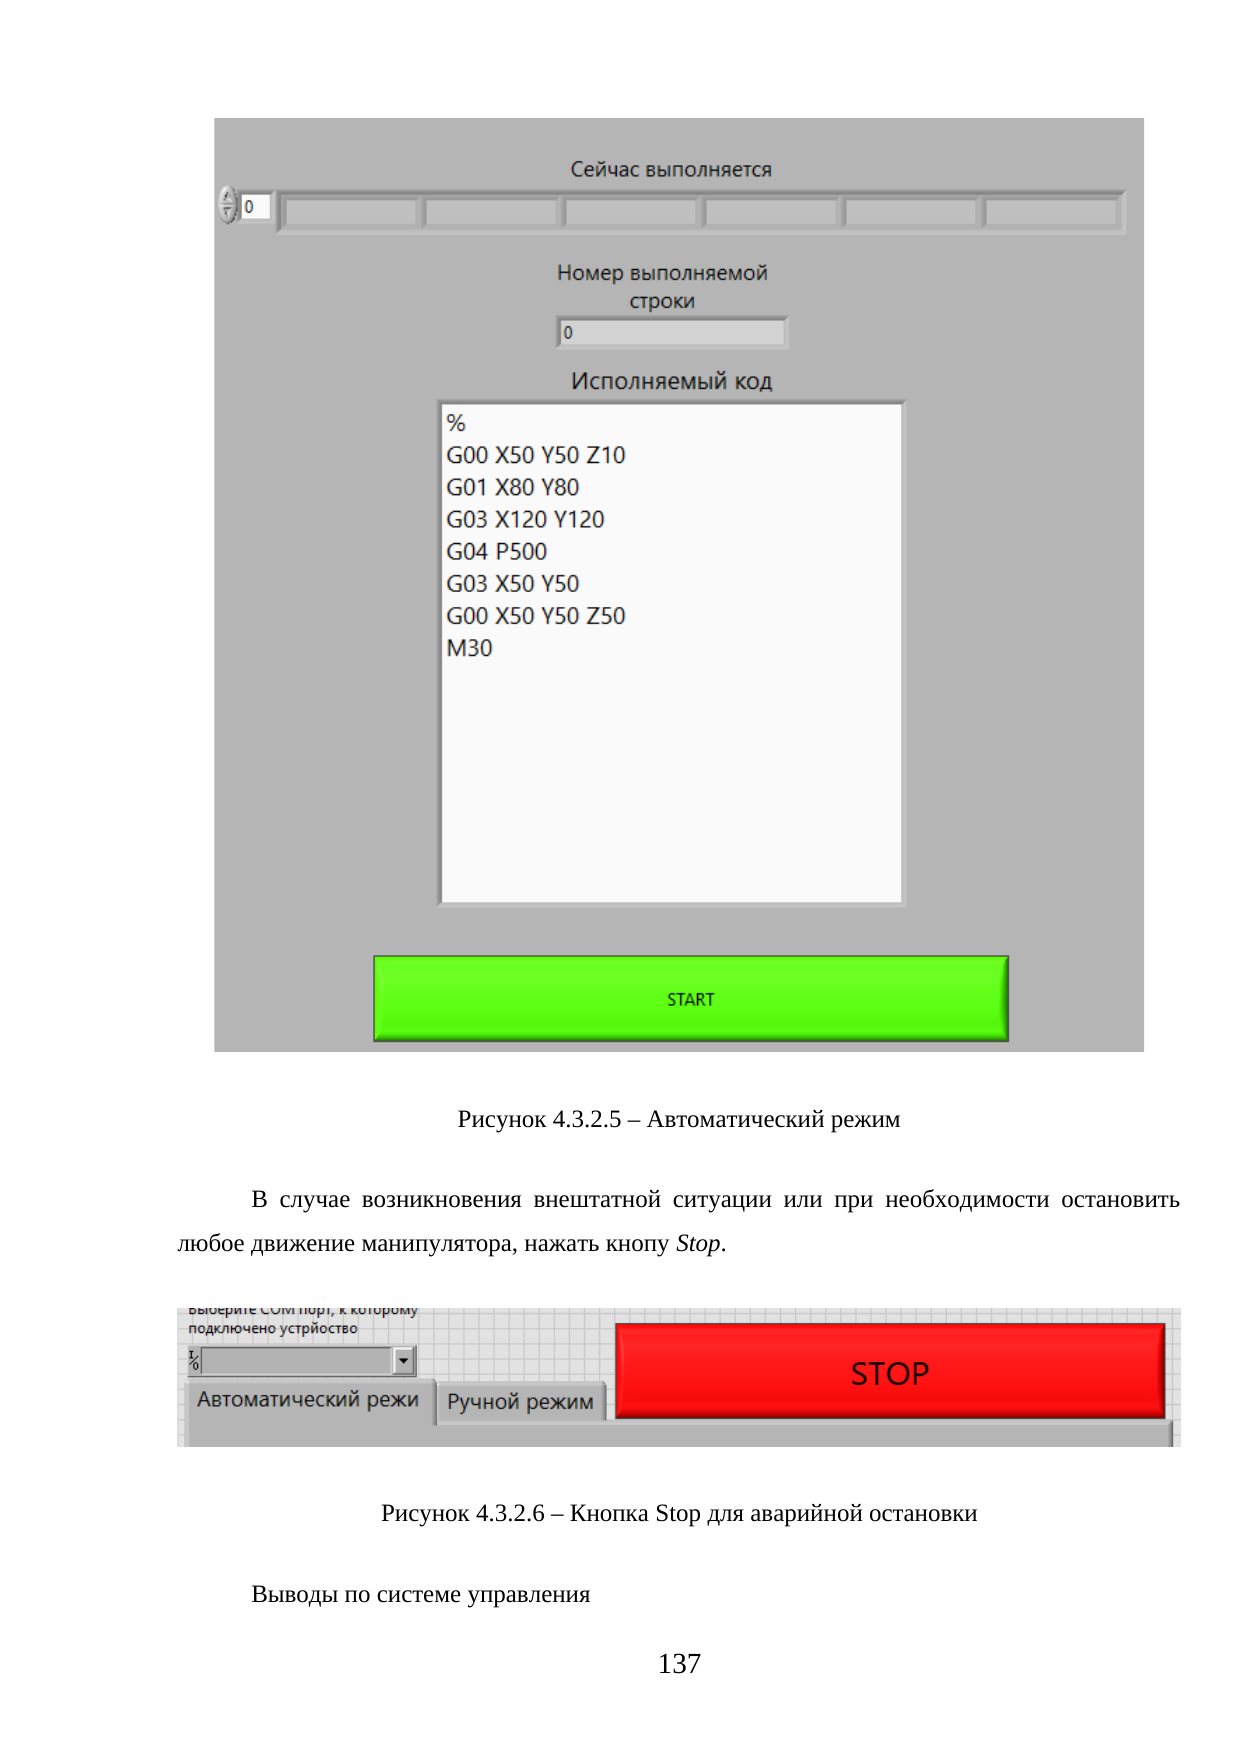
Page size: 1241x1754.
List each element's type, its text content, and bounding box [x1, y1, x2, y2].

text Рисунок 4.3.2.5 – Автоматический режим [177, 1104, 1181, 1133]
text Выводы по системе управления [177, 1579, 1181, 1607]
picture [177, 1308, 1182, 1447]
text Рисунок 4.3.2.6 – Кнопка Stop для аварийной остановки [177, 1498, 1181, 1527]
text В случае возникновения внештатной ситуации или при необходимости остановить любое движение манипулятора, нажать кнопу Stop. [177, 1184, 1181, 1256]
picture [214, 118, 1145, 1052]
